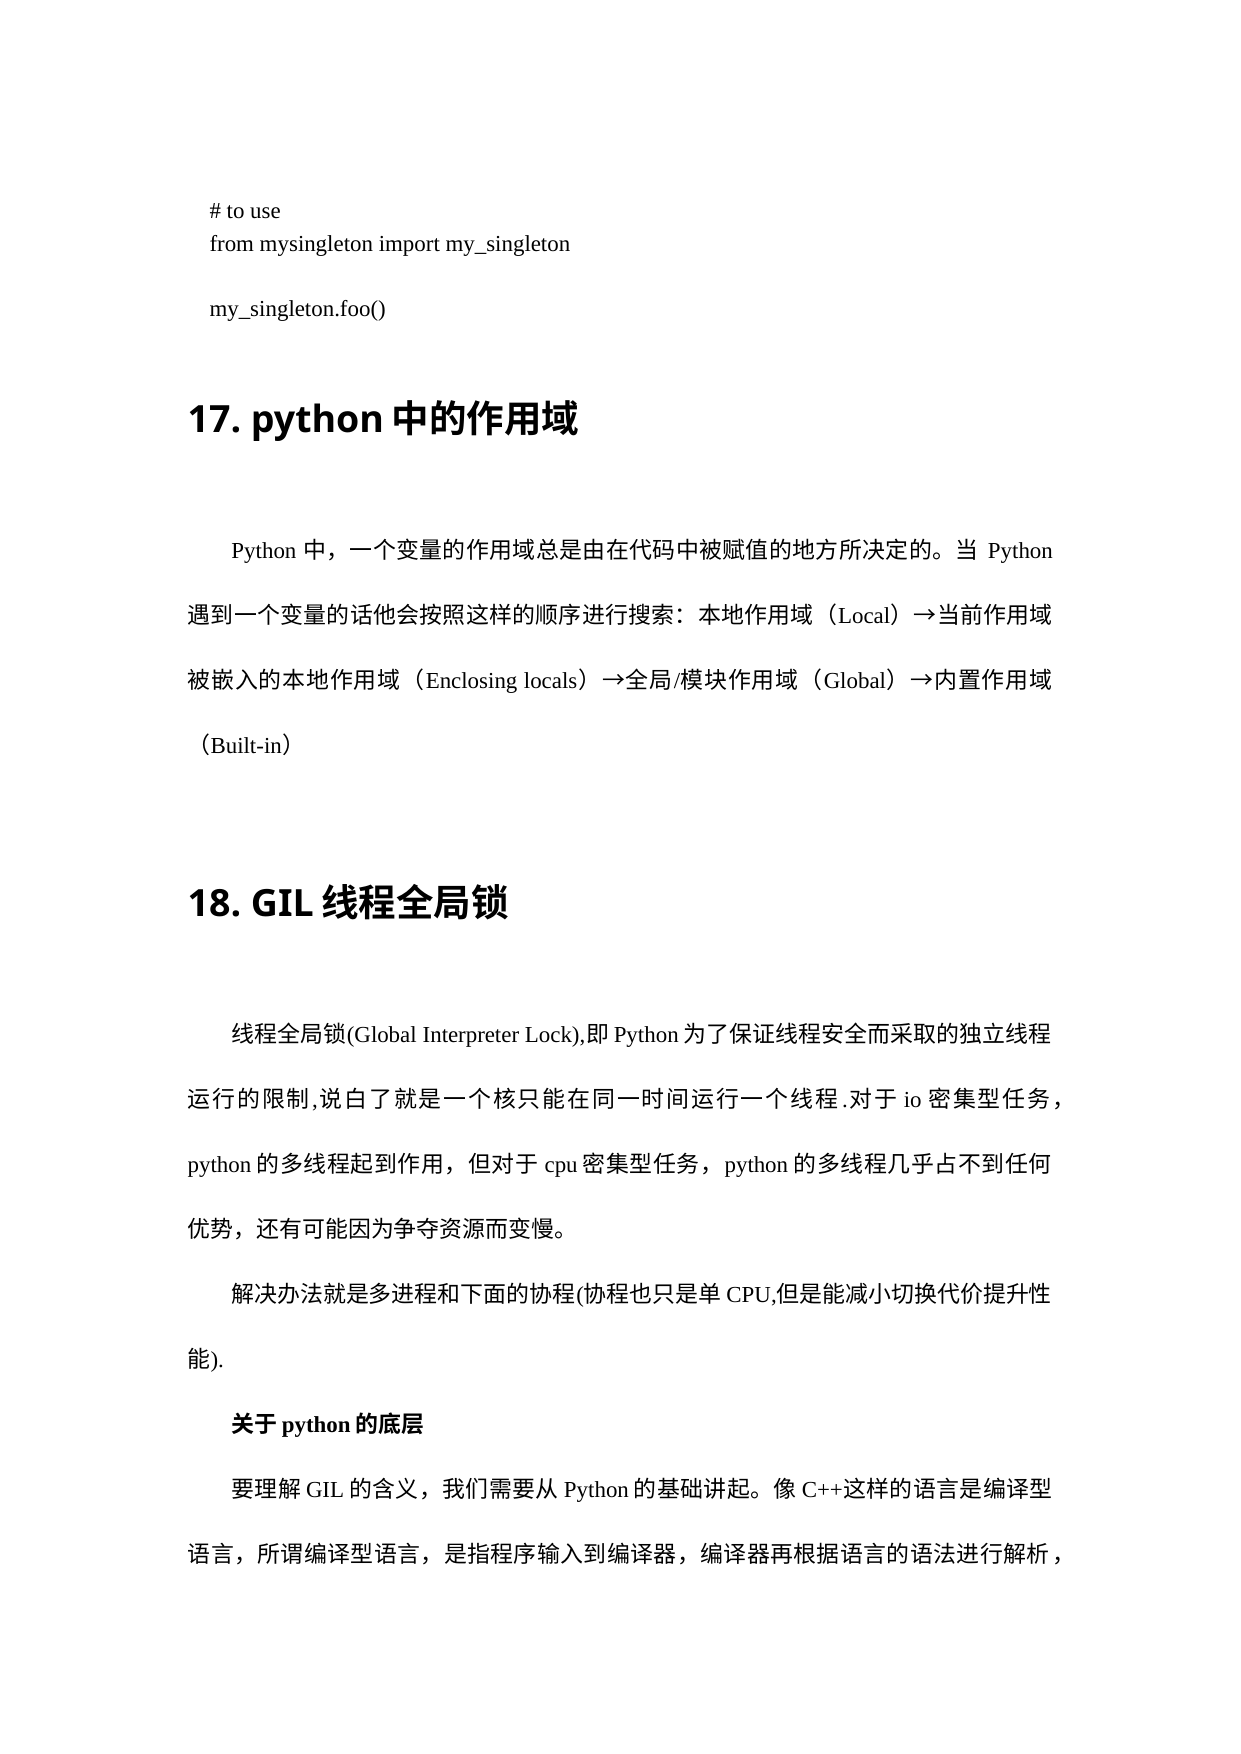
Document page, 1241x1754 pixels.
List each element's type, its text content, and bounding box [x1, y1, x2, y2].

text # to use [209, 194, 1053, 227]
text 线程全局锁(Global Interpreter Lock),即Python为了保证线程安全而采取的独立线程运行的限制,说白了就是一个核只能在同一时间运行一个线程.对于io密集型任务，python的多线程起到作用，但对于cpu密集型任务，python的多线程几乎占不到任何优势，还有可能因为争夺资源而变慢。 [187, 1000, 1053, 1260]
text from mysingleton import my_singleton [209, 227, 1053, 259]
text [187, 1455, 1053, 1585]
text 关于python的底层 [187, 1390, 1053, 1455]
text 解决办法就是多进程和下面的协程(协程也只是单CPU,但是能减小切换代价提升性能). [187, 1260, 1053, 1390]
subtitle 17. python中的作用域 [187, 384, 1053, 449]
text my_singleton.foo() [209, 292, 1053, 324]
text Python 中，一个变量的作用域总是由在代码中被赋值的地方所决定的。当 Python 遇到一个变量的话他会按照这样的顺序进行搜索：本地作用域（Local）→当前作用域被嵌入的本地作用域（Enclosing locals）→全局/模块作用域（Global）→内置作用域（Built-in） [187, 516, 1053, 776]
subtitle 18. GIL线程全局锁 [187, 868, 1053, 933]
